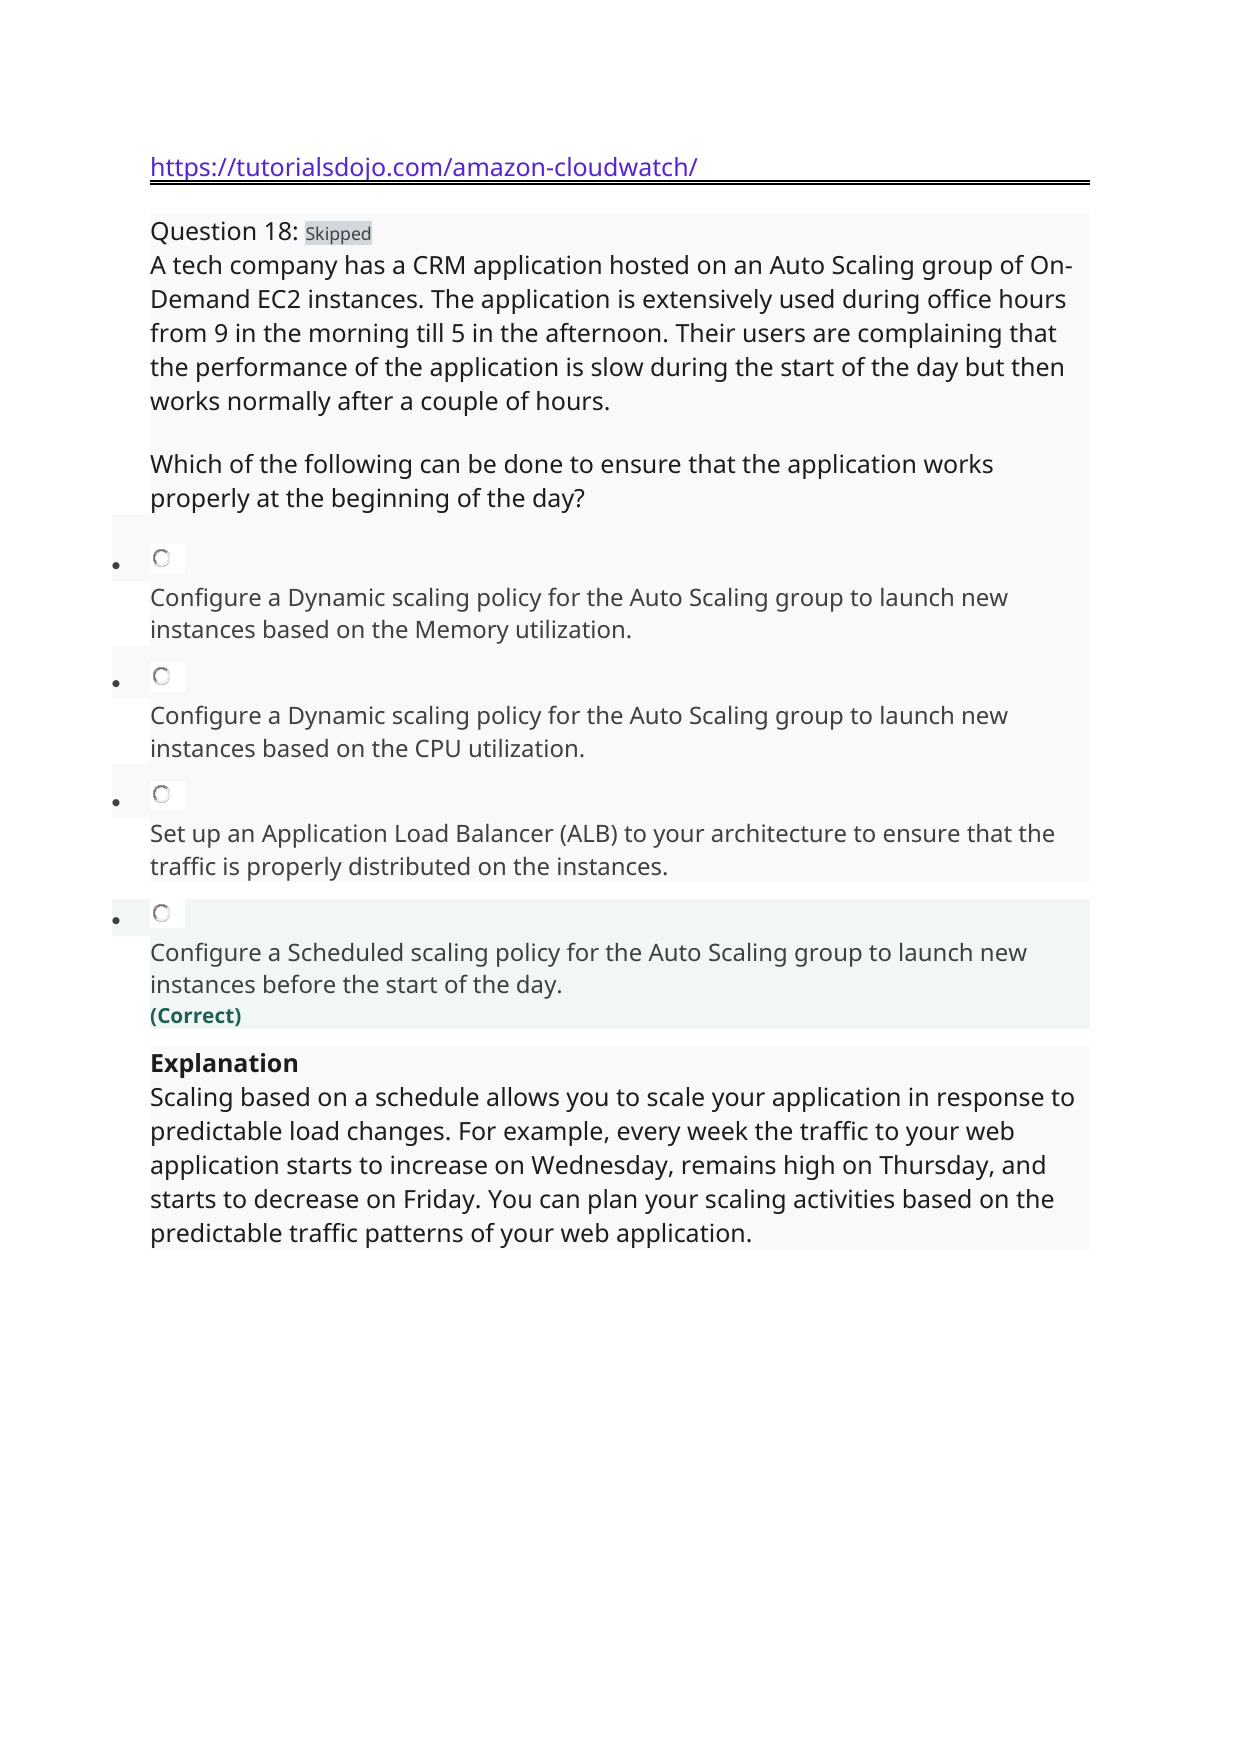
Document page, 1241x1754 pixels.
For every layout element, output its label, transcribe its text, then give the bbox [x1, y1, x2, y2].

text Which of the following can be done to ensure that the application works properly at the beginning of the day? [150, 447, 1090, 515]
text Explanation [150, 1046, 1090, 1080]
text (Correct) [150, 1001, 1090, 1029]
text Question 18: Skipped [150, 213, 1090, 247]
list ​ [112, 662, 1090, 699]
text Configure a Scheduled scaling policy for the Auto Scaling group to launch new instances before the start of the day. [150, 936, 1090, 1001]
text Scaling based on a schedule allows you to scale your application in response to predictable load changes. For example, every week the traffic to your web application starts to increase on Wednesday, remains high on Thursday, and starts to decrease on Friday. You can plan your scaling activities based on the predictable traffic patterns of your web application. [150, 1080, 1090, 1250]
text Configure a Dynamic scaling policy for the Auto Scaling group to launch new instances based on the Memory utilization. [150, 581, 1090, 646]
text Set up an Application Load Balancer (ALB) to your architecture to ensure that the traffic is properly distributed on the instances. [150, 817, 1090, 882]
text Configure a Dynamic scaling policy for the Auto Scaling group to launch new instances based on the CPU utilization. [150, 699, 1090, 764]
list ​ [112, 899, 1090, 936]
text https://tutorialsdojo.com/amazon-cloudwatch/ [150, 150, 1090, 180]
text A tech company has a CRM application hosted on an Auto Scaling group of On-Demand EC2 instances. The application is extensively used during office hours from 9 in the morning till 5 in the afternoon. Their users are complaining that the performance of the application is slow during the start of the day but then works normally after a couple of hours. [150, 247, 1090, 418]
list ​ [112, 544, 1090, 581]
list ​ [112, 781, 1090, 817]
